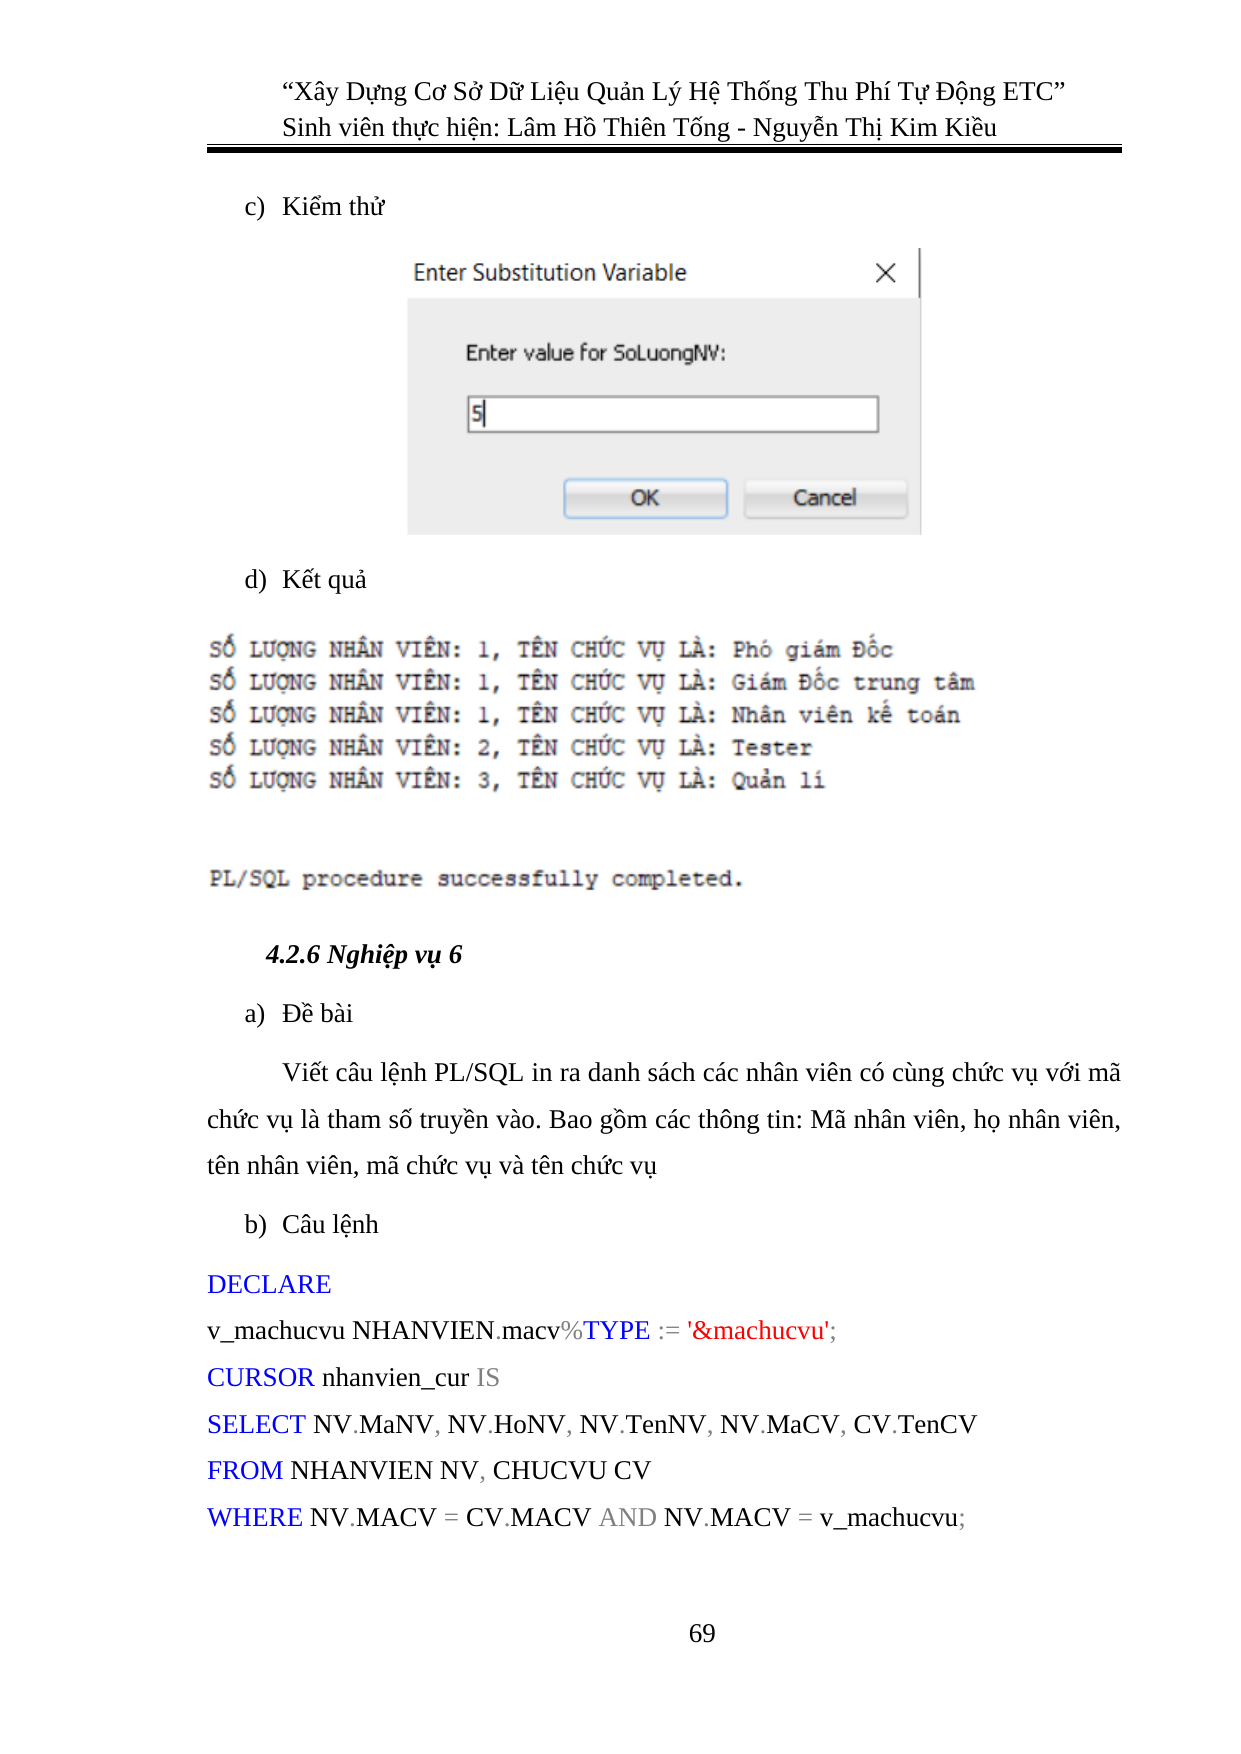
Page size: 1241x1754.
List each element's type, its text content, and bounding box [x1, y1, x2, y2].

picture [206, 622, 1123, 910]
text DECLARE [207, 1268, 1122, 1299]
list Kết quả [244, 563, 1122, 594]
text Nghiệp vụ 6 [266, 938, 1122, 969]
text SELECT NV.MaNV, NV.HoNV, NV.TenNV, NV.MaCV, CV.TenCV [207, 1408, 1122, 1439]
picture [407, 248, 922, 535]
list Kiểm thử [244, 190, 1122, 221]
list Đề bài [244, 997, 1122, 1028]
text Viết câu lệnh PL/SQL in ra danh sách các nhân viên có cùng chức vụ với mã chức vụ là tham số truyền vào. Bao gồm các thông tin: Mã nhân viên, họ nhân viên, tên nhân viên, mã chức vụ và tên chức vụ [207, 1056, 1122, 1181]
list Câu lệnh [244, 1209, 1122, 1240]
text WHERE NV.MACV = CV.MACV AND NV.MACV = v_machucvu; [207, 1501, 1122, 1532]
text FROM NHANVIEN NV, CHUCVU CV [207, 1454, 1122, 1486]
text v_machucvu NHANVIEN.macv%TYPE := '&machucvu'; [207, 1314, 1122, 1346]
text CURSOR nhanvien_cur IS [207, 1361, 1122, 1392]
